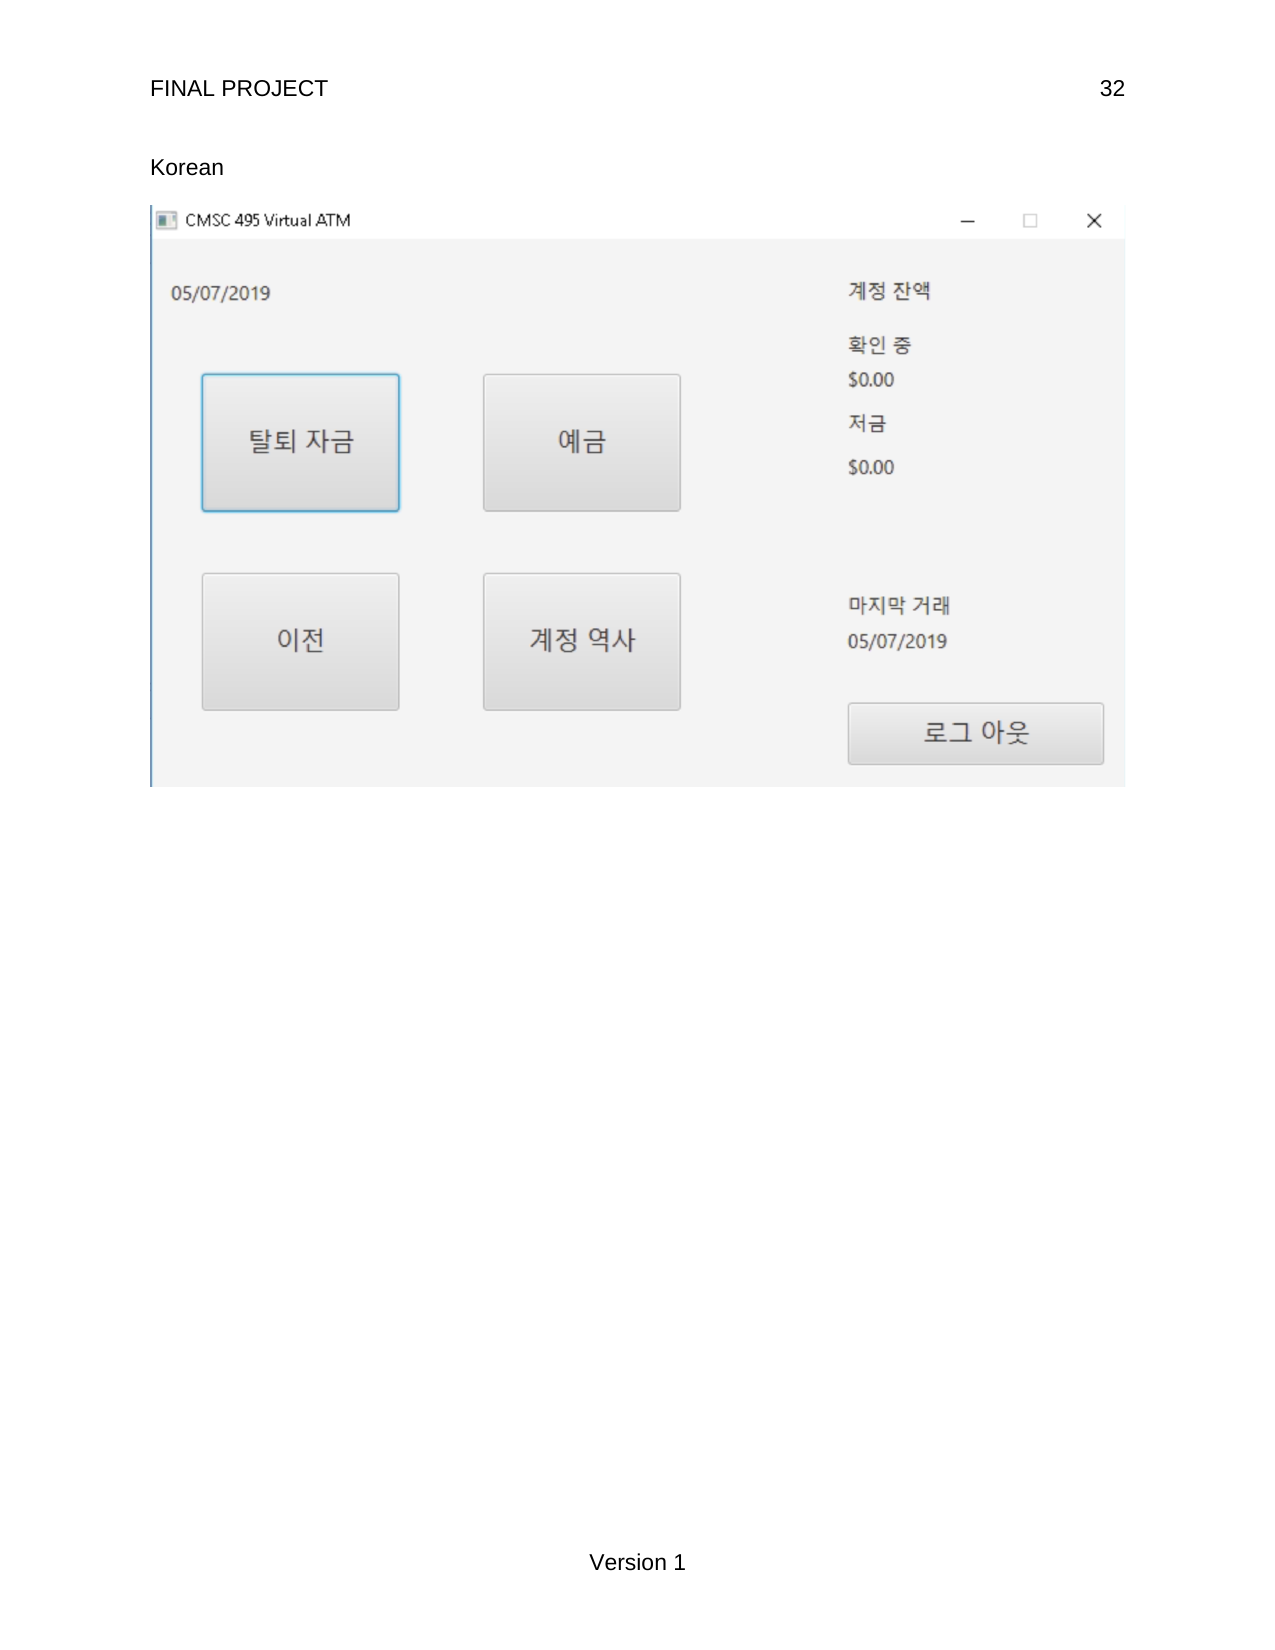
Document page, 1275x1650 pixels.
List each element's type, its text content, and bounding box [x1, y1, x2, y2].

text Korean [150, 154, 1125, 180]
picture [150, 205, 1125, 787]
